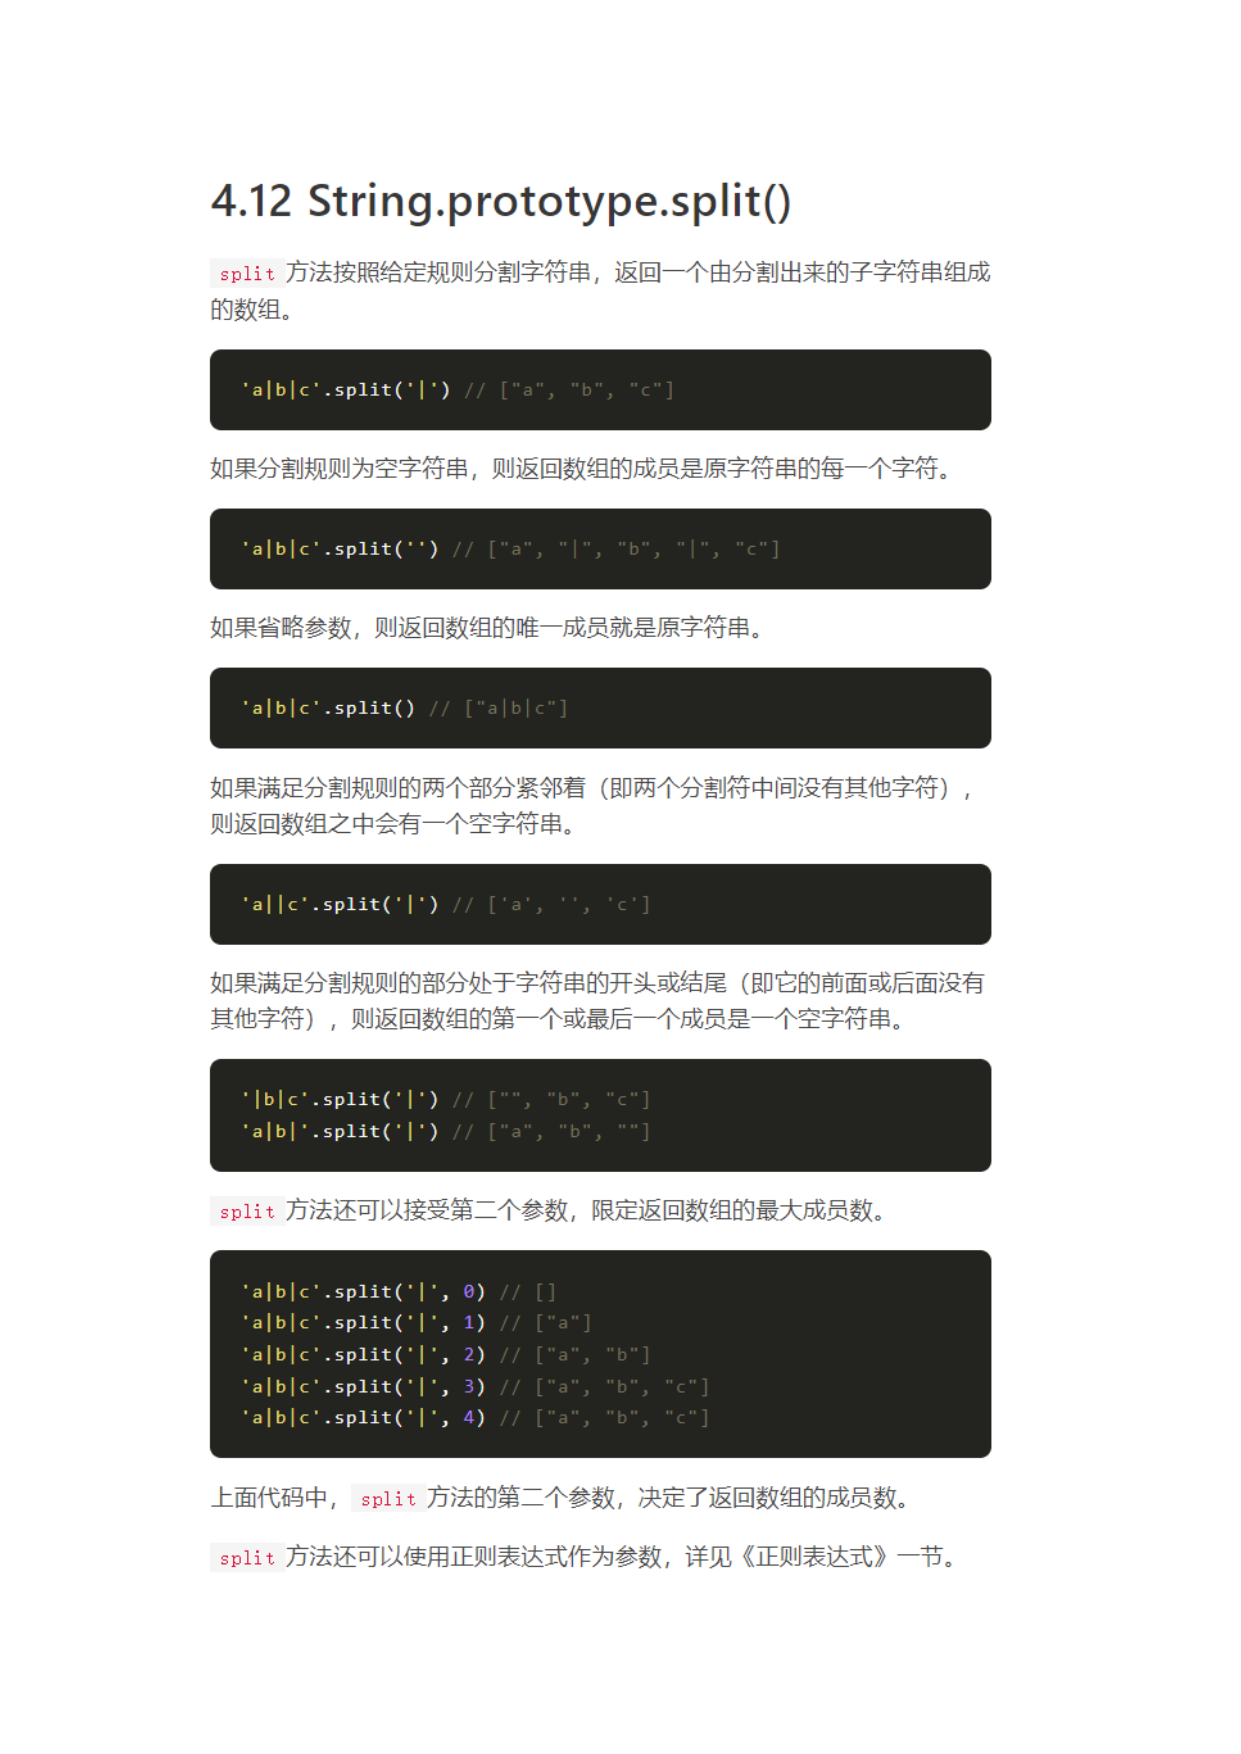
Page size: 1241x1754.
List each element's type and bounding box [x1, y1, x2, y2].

picture [187, 162, 1048, 1593]
